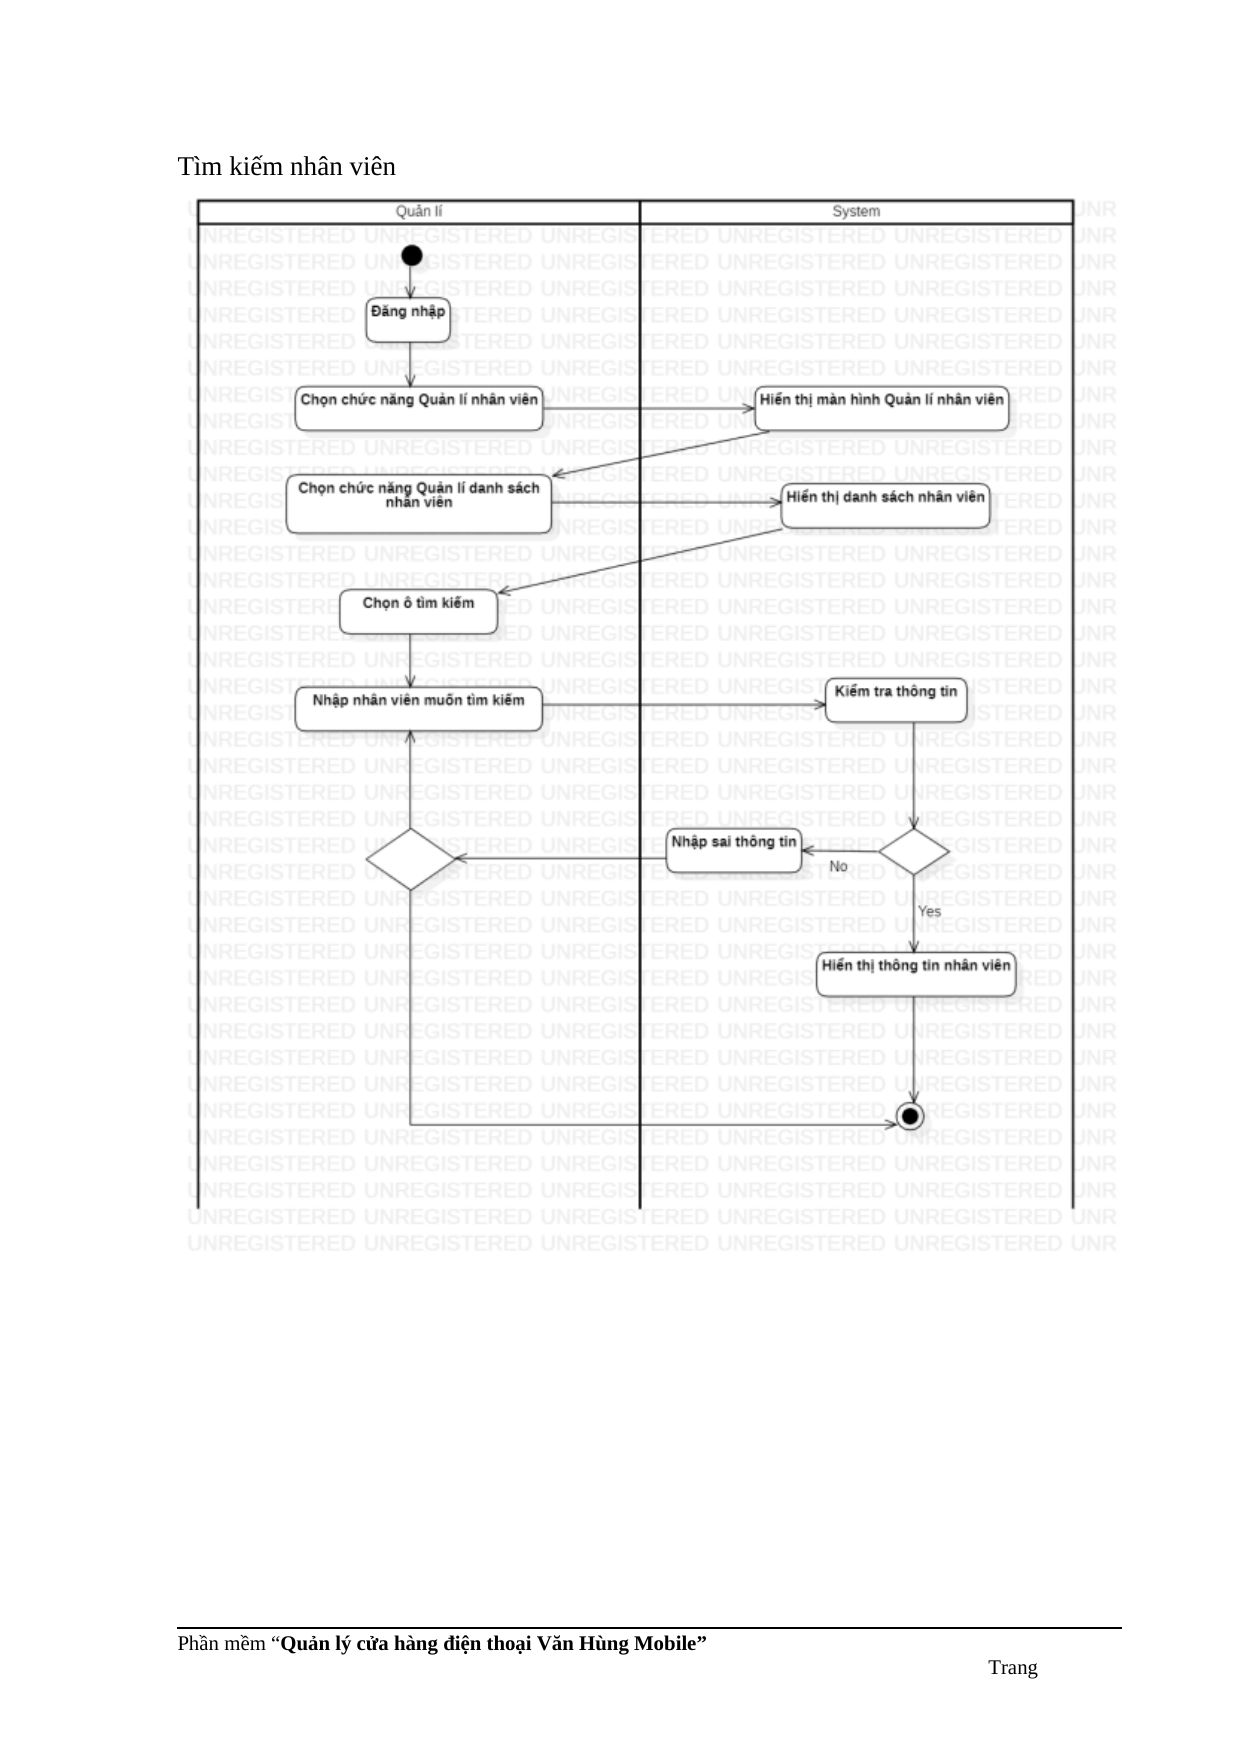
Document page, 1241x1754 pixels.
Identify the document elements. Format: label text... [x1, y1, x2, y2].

text Tìm kiếm nhân viên [177, 150, 1122, 181]
picture [177, 181, 1123, 1263]
